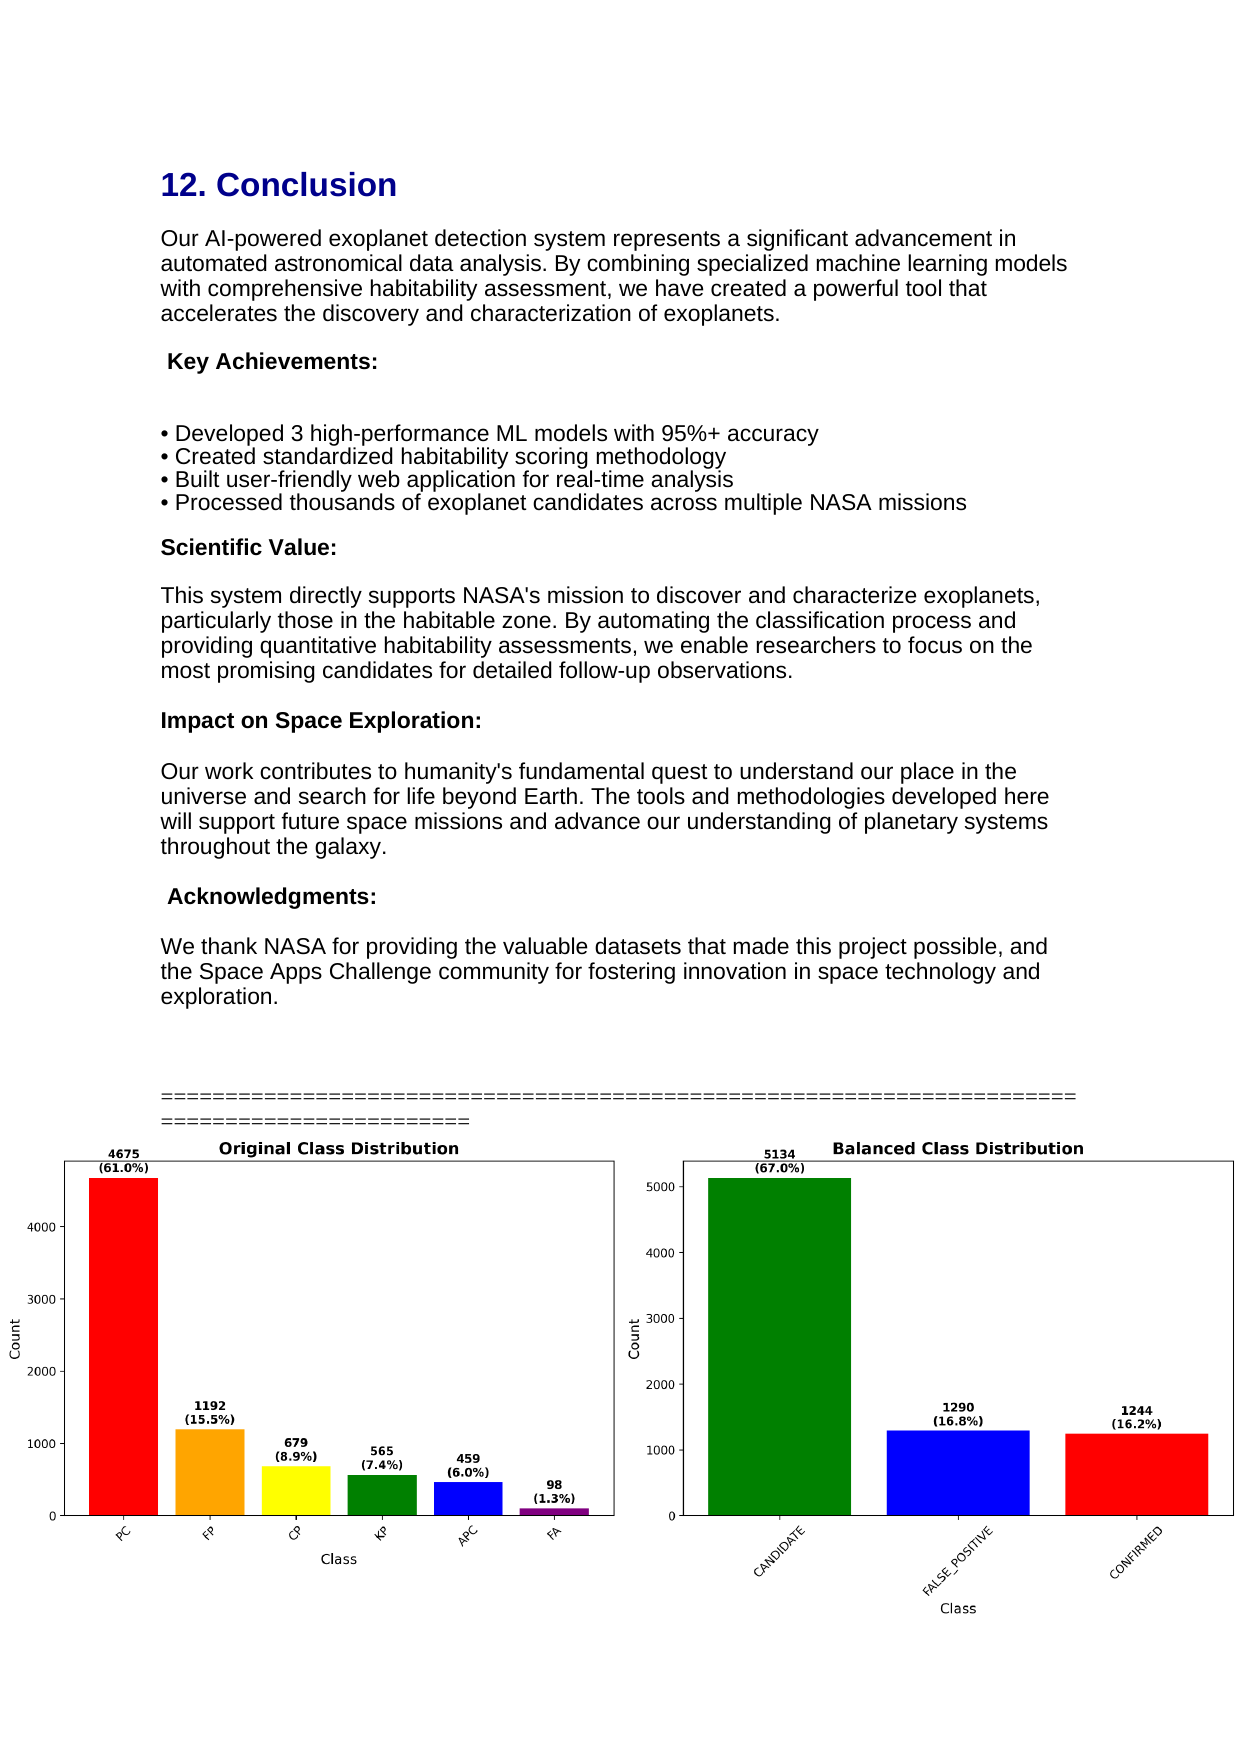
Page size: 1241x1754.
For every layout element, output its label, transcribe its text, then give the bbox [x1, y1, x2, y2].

text =============================================================================================== [160, 1084, 1086, 1134]
text Impact on Space Exploration: [160, 709, 1086, 734]
text We thank NASA for providing the valuable datasets that made this project possible, and the Space Apps Challenge community for fostering innovation in space technology and exploration. [160, 934, 1086, 1009]
text • Developed 3 high-performance ML models with 95%+ accuracy [160, 423, 1188, 446]
text • Created standardized habitability scoring methodology [160, 446, 1188, 469]
text Scientific Value: [160, 537, 1188, 560]
picture [0, 1134, 1241, 1624]
text Our AI-powered exoplanet detection system represents a significant advancement in automated astronomical data analysis. By combining specialized machine learning models with comprehensive habitability assessment, we have created a powerful tool that accelerates the discovery and characterization of exoplanets. [160, 226, 1086, 326]
text 12. Conclusion [160, 169, 1188, 203]
text Our work contributes to humanity's fundamental quest to understand our place in the universe and search for life beyond Earth. The tools and methodologies developed here will support future space missions and advance our understanding of planetary systems throughout the galaxy. [160, 759, 1086, 859]
text Acknowledgments: [160, 884, 1086, 909]
text Key Achievements: [160, 349, 1086, 374]
text • Built user-friendly web application for real-time analysis [160, 469, 1188, 492]
text This system directly supports NASA's mission to discover and characterize exoplanets, particularly those in the habitable zone. By automating the classification process and providing quantitative habitability assessments, we enable researchers to focus on the most promising candidates for detailed follow-up observations. [160, 583, 1086, 684]
text • Processed thousands of exoplanet candidates across multiple NASA missions [160, 492, 1188, 514]
